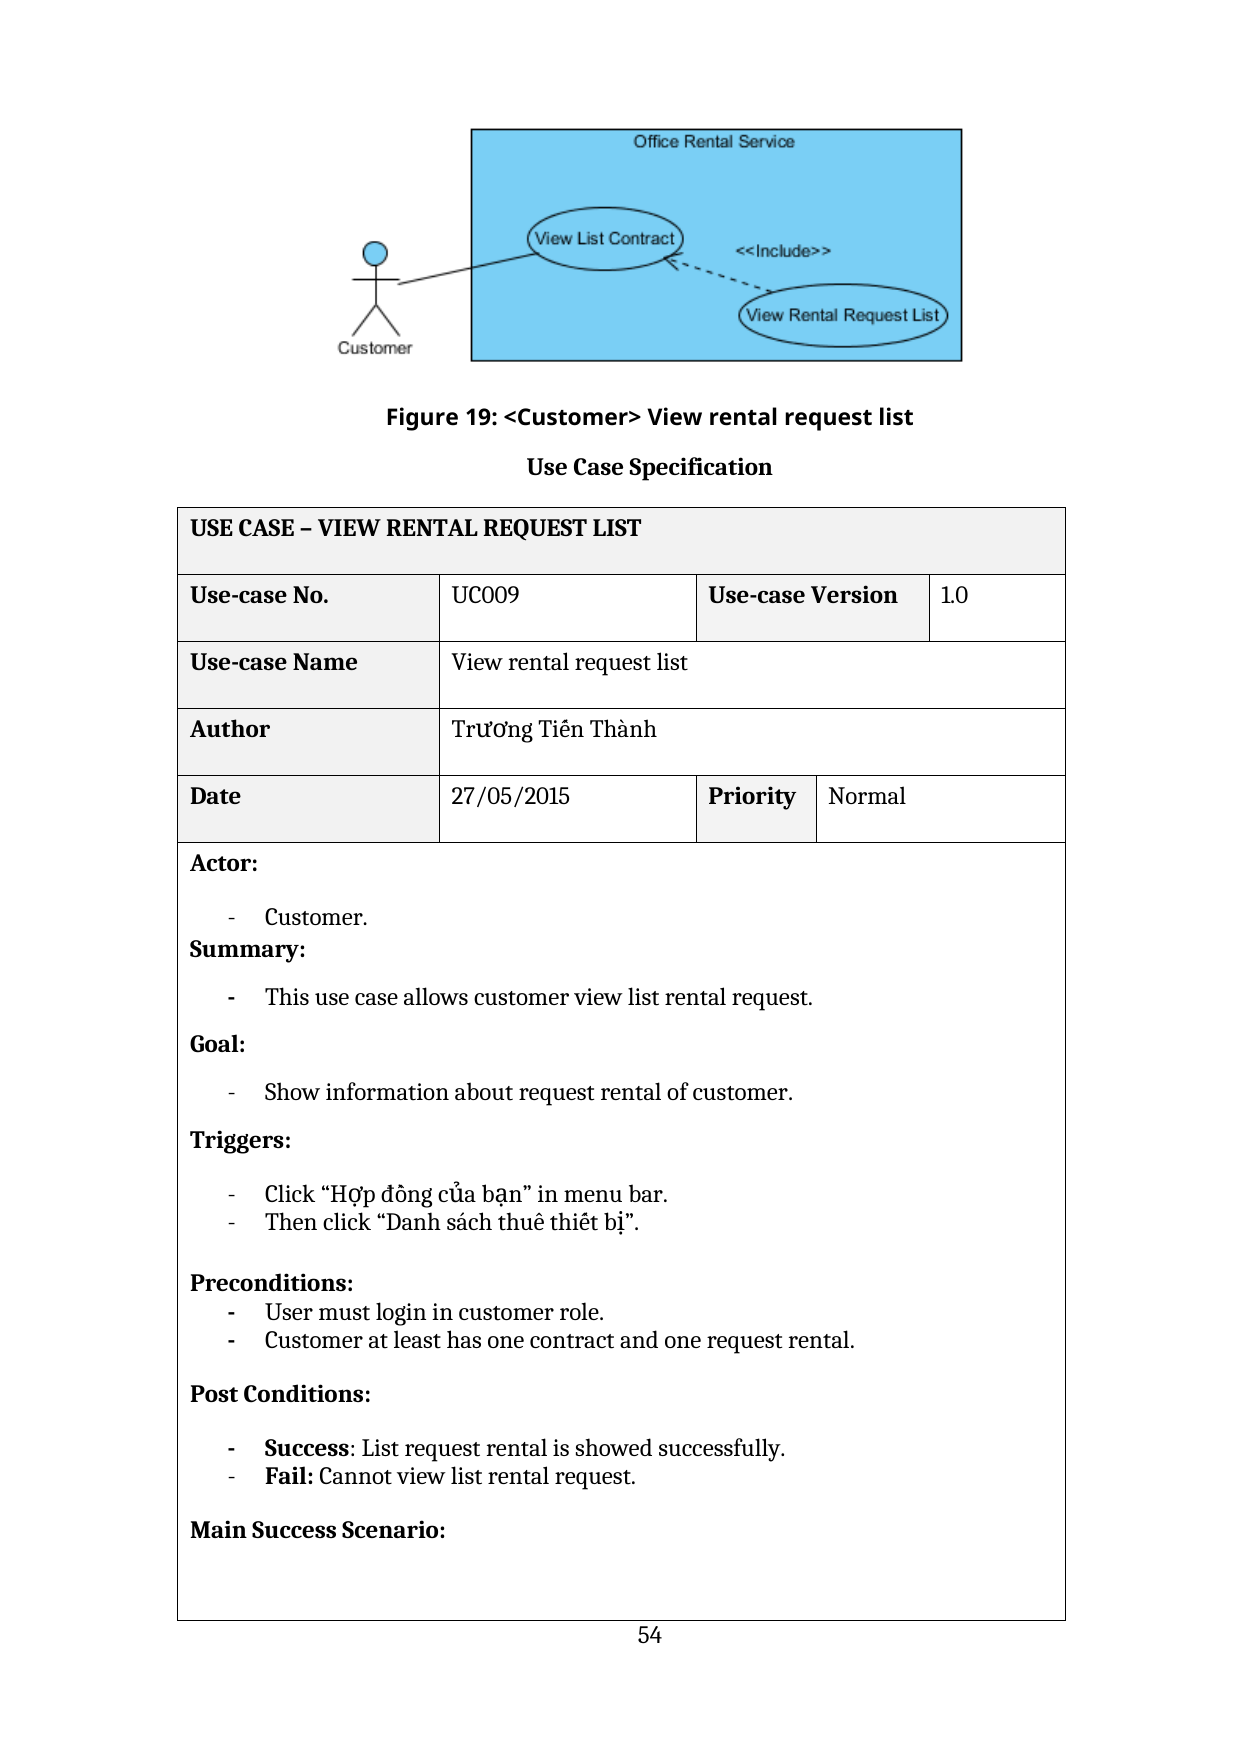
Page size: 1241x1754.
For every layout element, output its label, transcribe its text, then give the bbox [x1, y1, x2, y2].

table_cell Use-case Version [697, 575, 929, 641]
table_cell 1.0 [930, 575, 1065, 641]
table_header USE CASE – VIEW RENTAL REQUEST LIST [178, 508, 1065, 574]
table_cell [178, 843, 1065, 1620]
table_cell 27/05/2015 [440, 776, 696, 842]
table_cell Use-case No. [178, 575, 439, 641]
table_cell Normal [817, 776, 1065, 842]
picture [327, 118, 972, 376]
table_cell Trương Tiến Thành [440, 709, 1065, 775]
table_cell Author [178, 709, 439, 775]
table_cell Date [178, 776, 439, 842]
table_cell Priority [697, 776, 816, 842]
table_cell UC009 [440, 575, 696, 641]
table_cell View rental request list [440, 642, 1065, 708]
table_cell Use-case Name [178, 642, 439, 708]
text Use Case Specification [177, 453, 1122, 482]
